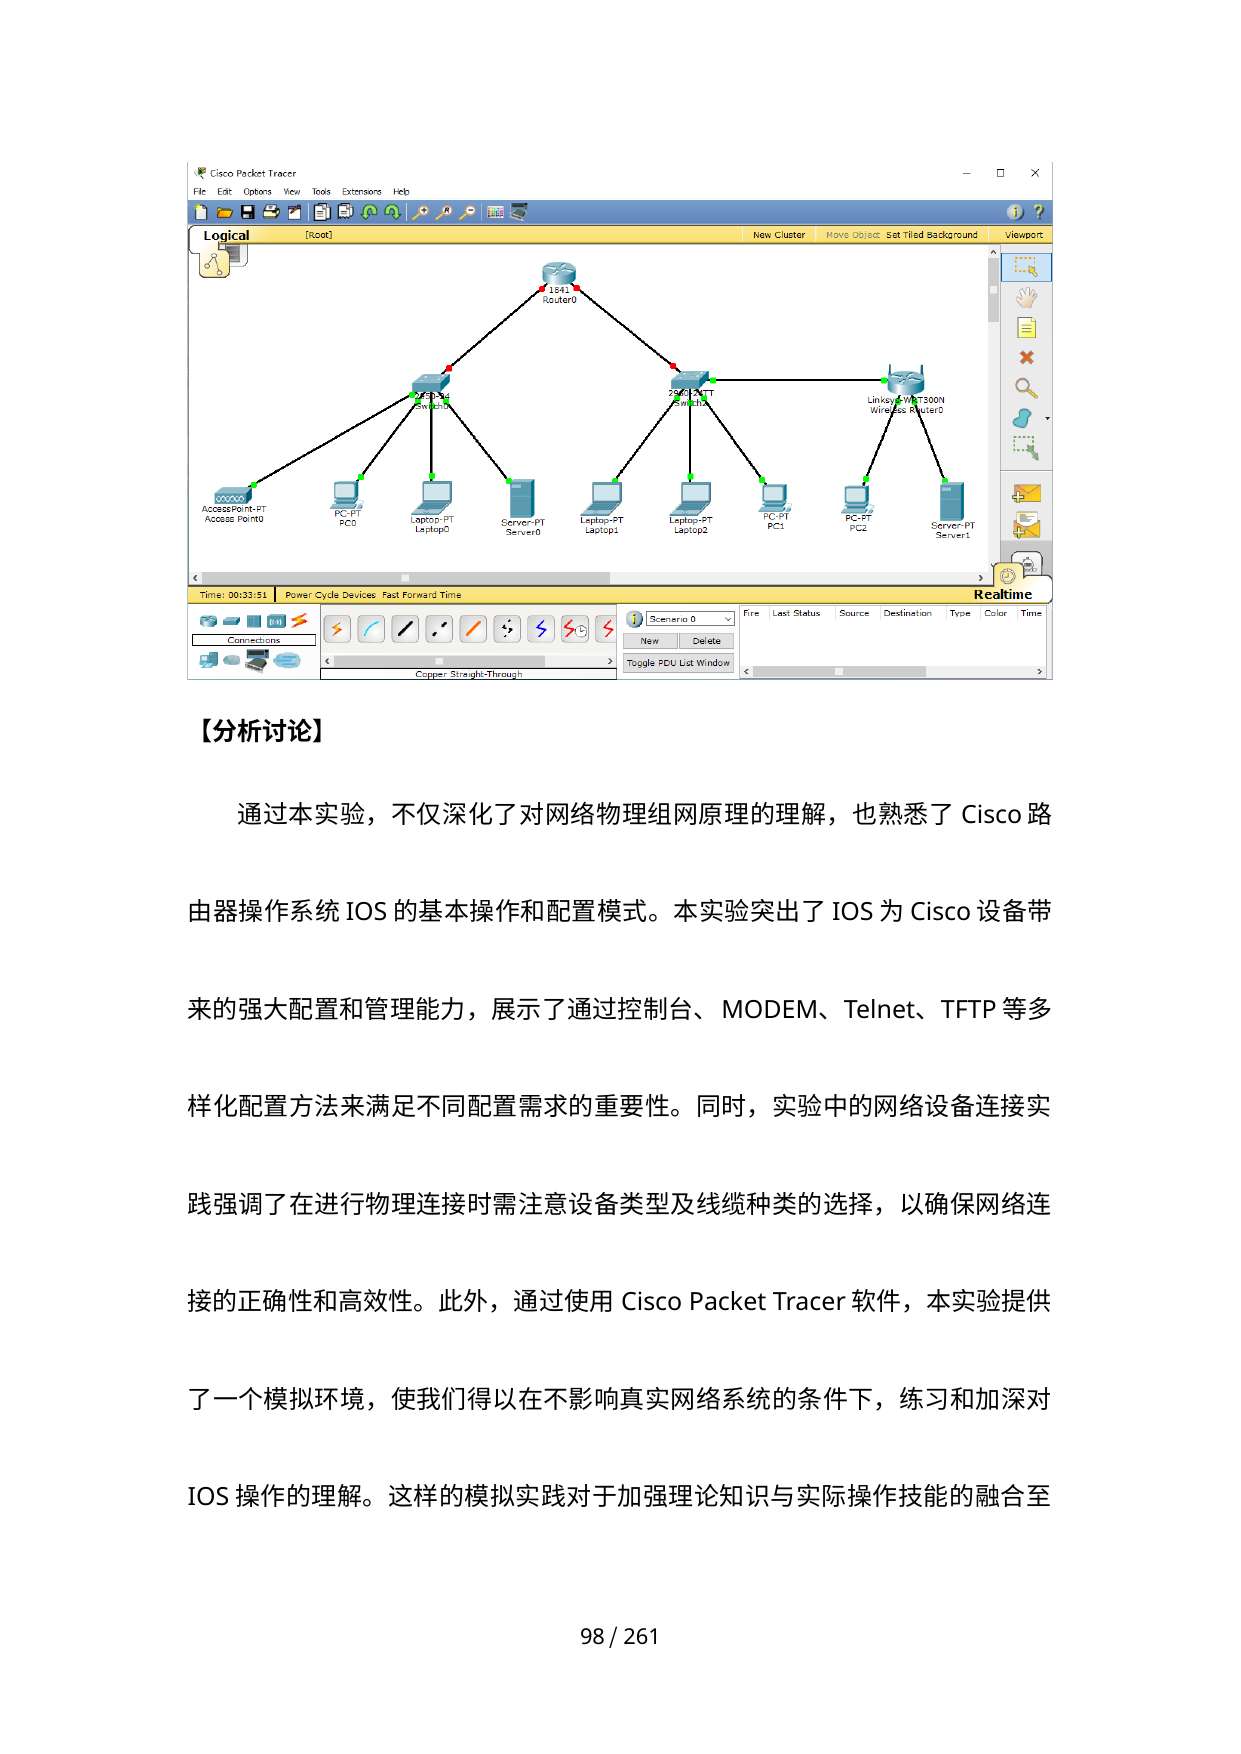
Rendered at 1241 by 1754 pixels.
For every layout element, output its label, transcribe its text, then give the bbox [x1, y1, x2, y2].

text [187, 780, 1053, 1527]
text 【分析讨论】 [187, 697, 1053, 762]
picture [187, 162, 1053, 680]
